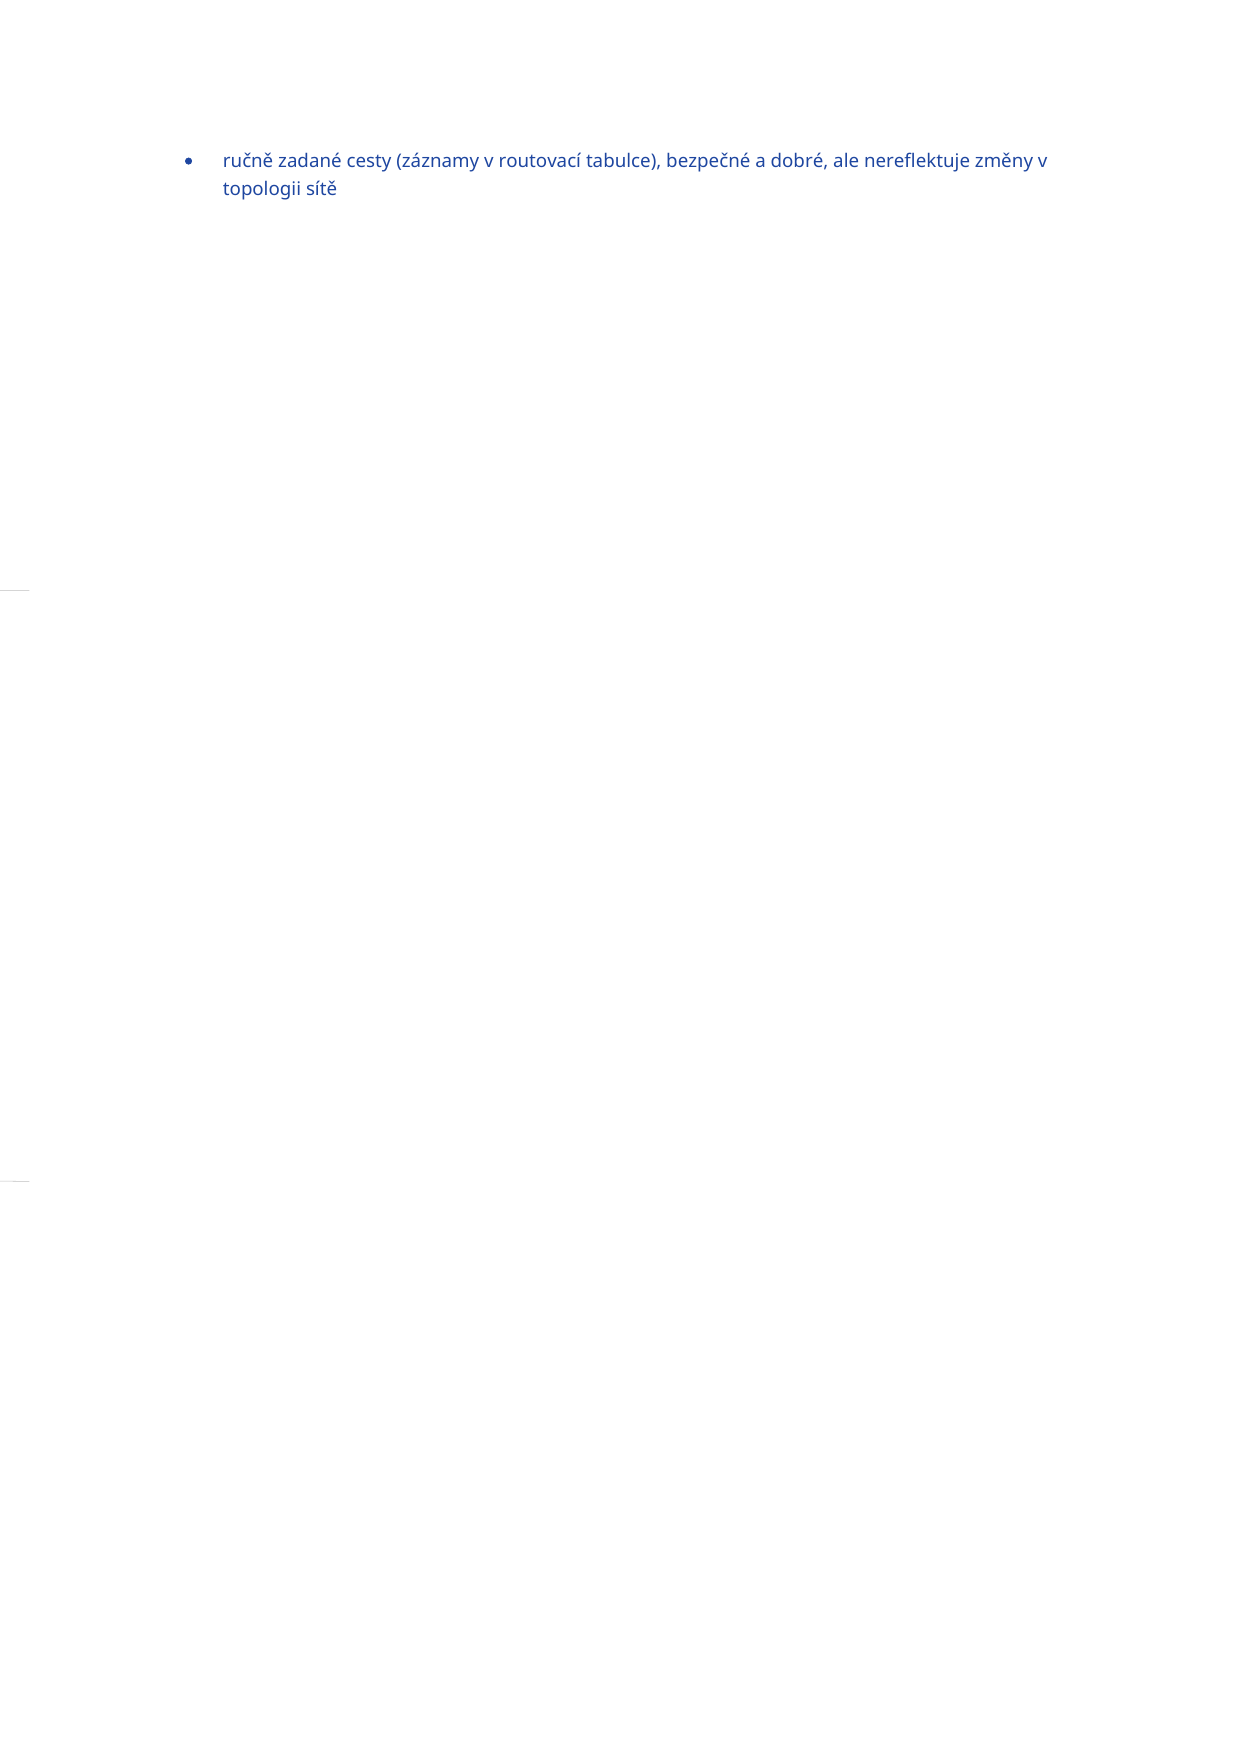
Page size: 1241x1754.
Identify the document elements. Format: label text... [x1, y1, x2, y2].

text ručně zadané cesty (záznamy v routovací tabulce), bezpečné a dobré, ale nereflektuje změny v topologii sítě [185, 148, 1093, 201]
